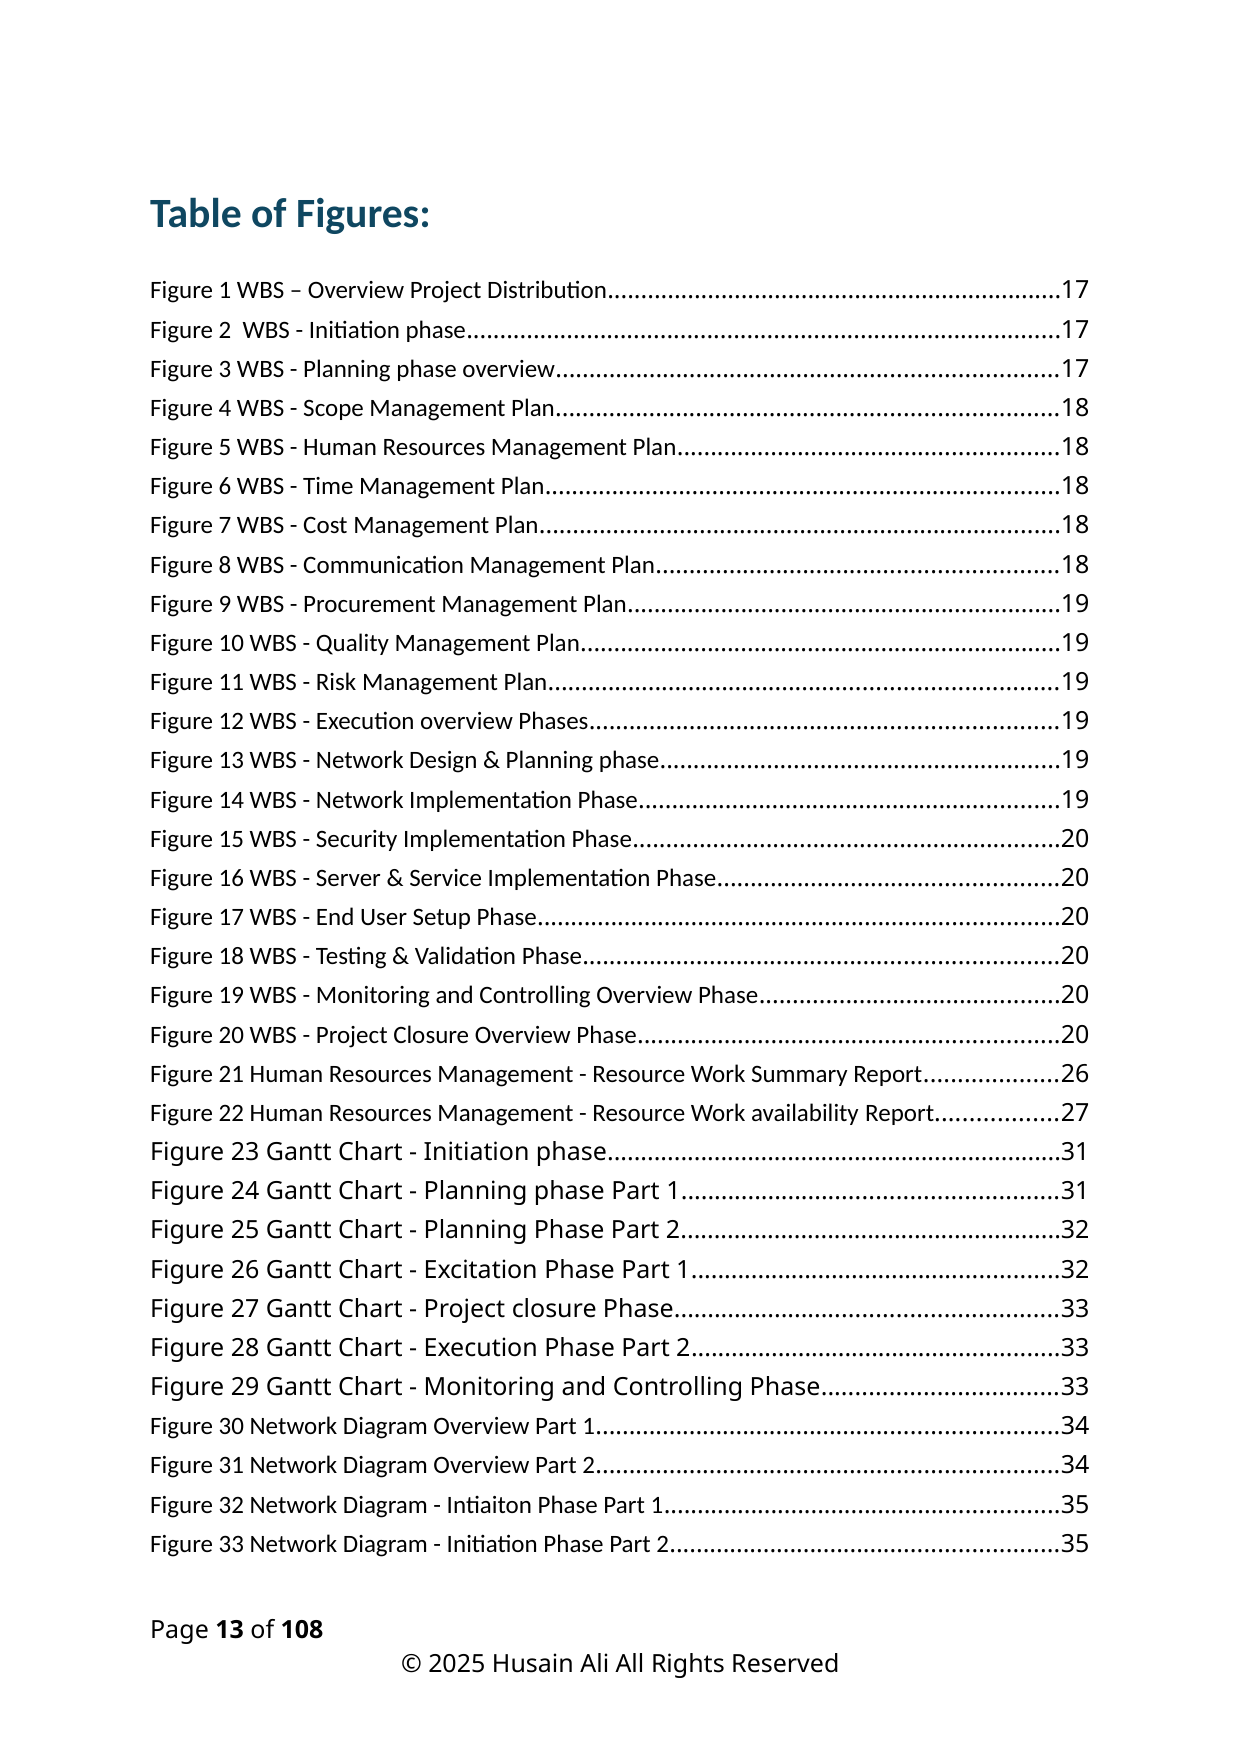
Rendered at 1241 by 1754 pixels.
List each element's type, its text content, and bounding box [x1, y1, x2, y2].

text Figure 17 WBS - End User Setup Phase 20 [150, 899, 1090, 933]
text Figure 4 WBS - Scope Management Plan 18 [150, 389, 1090, 424]
text Figure 14 WBS - Network Implementation Phase 19 [150, 781, 1090, 815]
text Figure 13 WBS - Network Design & Planning phase 19 [150, 742, 1090, 776]
text Figure 32 Network Diagram - Intiaiton Phase Part 1 35 [150, 1486, 1090, 1520]
text Figure 23 Gantt Chart - Initiation phase 31 [150, 1134, 1090, 1168]
text Figure 26 Gantt Chart - Excitation Phase Part 1 32 [150, 1251, 1090, 1285]
text Figure 28 Gantt Chart - Execution Phase Part 2 33 [150, 1329, 1090, 1364]
text Figure 29 Gantt Chart - Monitoring and Controlling Phase 33 [150, 1369, 1090, 1403]
text Figure 24 Gantt Chart - Planning phase Part 1 31 [150, 1173, 1090, 1207]
text Figure 6 WBS - Time Management Plan 18 [150, 468, 1090, 502]
text Figure 25 Gantt Chart - Planning Phase Part 2 32 [150, 1212, 1090, 1246]
text Figure 9 WBS - Procurement Management Plan 19 [150, 585, 1090, 619]
text Figure 8 WBS - Communication Management Plan 18 [150, 546, 1090, 580]
text Figure 1 WBS – Overview Project Distribution 17 [150, 272, 1090, 306]
text Figure 3 WBS - Planning phase overview 17 [150, 350, 1090, 384]
text Figure 31 Network Diagram Overview Part 2 34 [150, 1447, 1090, 1481]
text Figure 22 Human Resources Management - Resource Work availability Report 27 [150, 1094, 1090, 1129]
text Figure 10 WBS - Quality Management Plan 19 [150, 624, 1090, 659]
text Figure 11 WBS - Risk Management Plan 19 [150, 664, 1090, 698]
text Figure 20 WBS - Project Closure Overview Phase 20 [150, 1016, 1090, 1050]
text Figure 19 WBS - Monitoring and Controlling Overview Phase 20 [150, 977, 1090, 1011]
text Figure 5 WBS - Human Resources Management Plan 18 [150, 429, 1090, 463]
text Figure 15 WBS - Security Implementation Phase 20 [150, 820, 1090, 854]
text Figure 16 WBS - Server & Service Implementation Phase 20 [150, 859, 1090, 894]
text Figure 12 WBS - Execution overview Phases 19 [150, 703, 1090, 737]
subtitle Table of Figures: [150, 187, 1090, 238]
text Figure 18 WBS - Testing & Validation Phase 20 [150, 938, 1090, 972]
text Figure 30 Network Diagram Overview Part 1 34 [150, 1408, 1090, 1442]
text Figure 21 Human Resources Management - Resource Work Summary Report 26 [150, 1055, 1090, 1089]
text Figure 33 Network Diagram - Initiation Phase Part 2 35 [150, 1525, 1090, 1559]
text Figure 7 WBS - Cost Management Plan 18 [150, 507, 1090, 541]
text Figure 2 WBS - Initiation phase 17 [150, 311, 1090, 345]
text Figure 27 Gantt Chart - Project closure Phase 33 [150, 1290, 1090, 1324]
